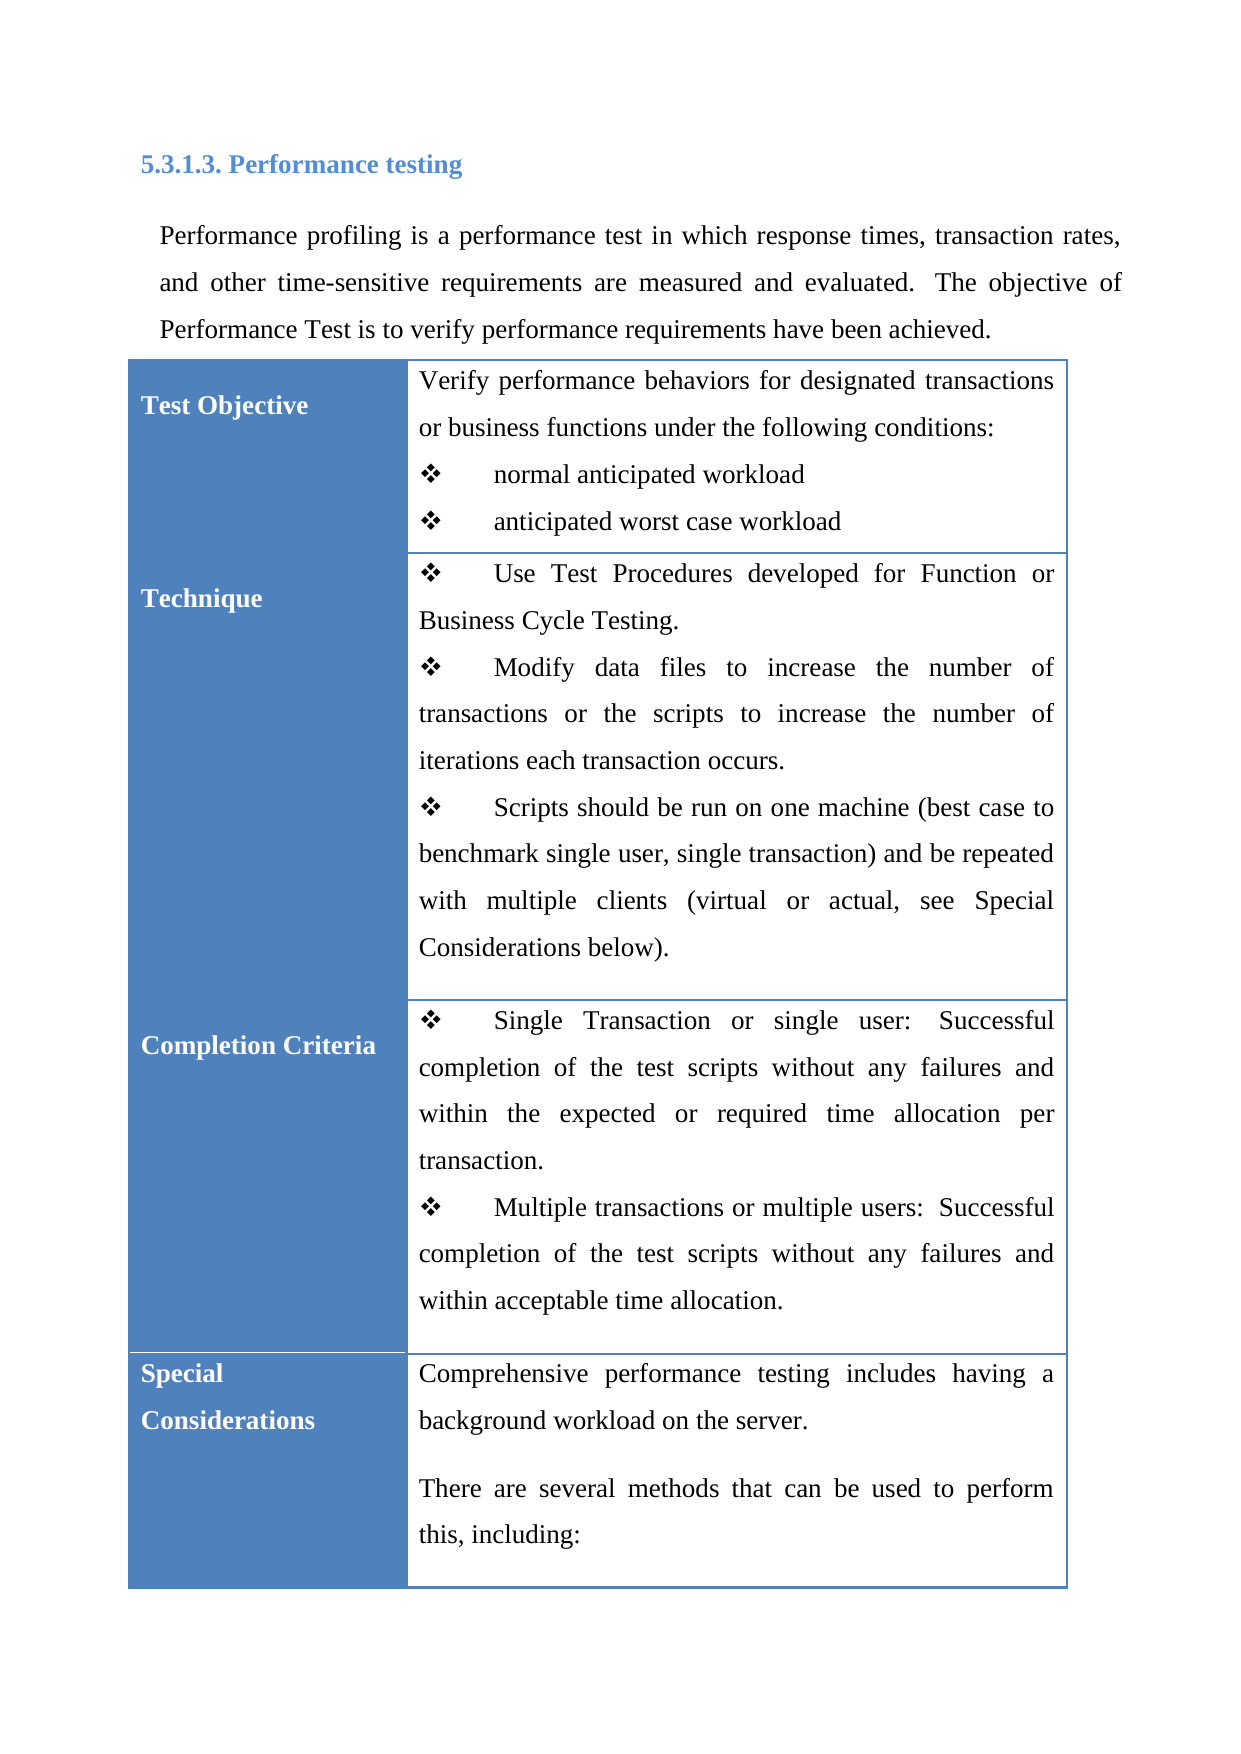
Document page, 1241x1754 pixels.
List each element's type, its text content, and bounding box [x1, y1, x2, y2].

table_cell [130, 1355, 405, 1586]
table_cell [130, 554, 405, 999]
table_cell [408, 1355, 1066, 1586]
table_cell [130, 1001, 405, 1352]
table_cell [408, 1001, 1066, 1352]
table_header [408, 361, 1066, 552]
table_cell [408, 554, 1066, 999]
subtitle 5.3.1.3. Performance testing [141, 148, 1122, 179]
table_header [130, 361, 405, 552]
text Performance profiling is a performance test in which response times, transaction rates, and other time-sensitive requirements are measured and evaluated. The objective of Performance Test is to verify performance requirements have been achieved. [159, 219, 1122, 344]
